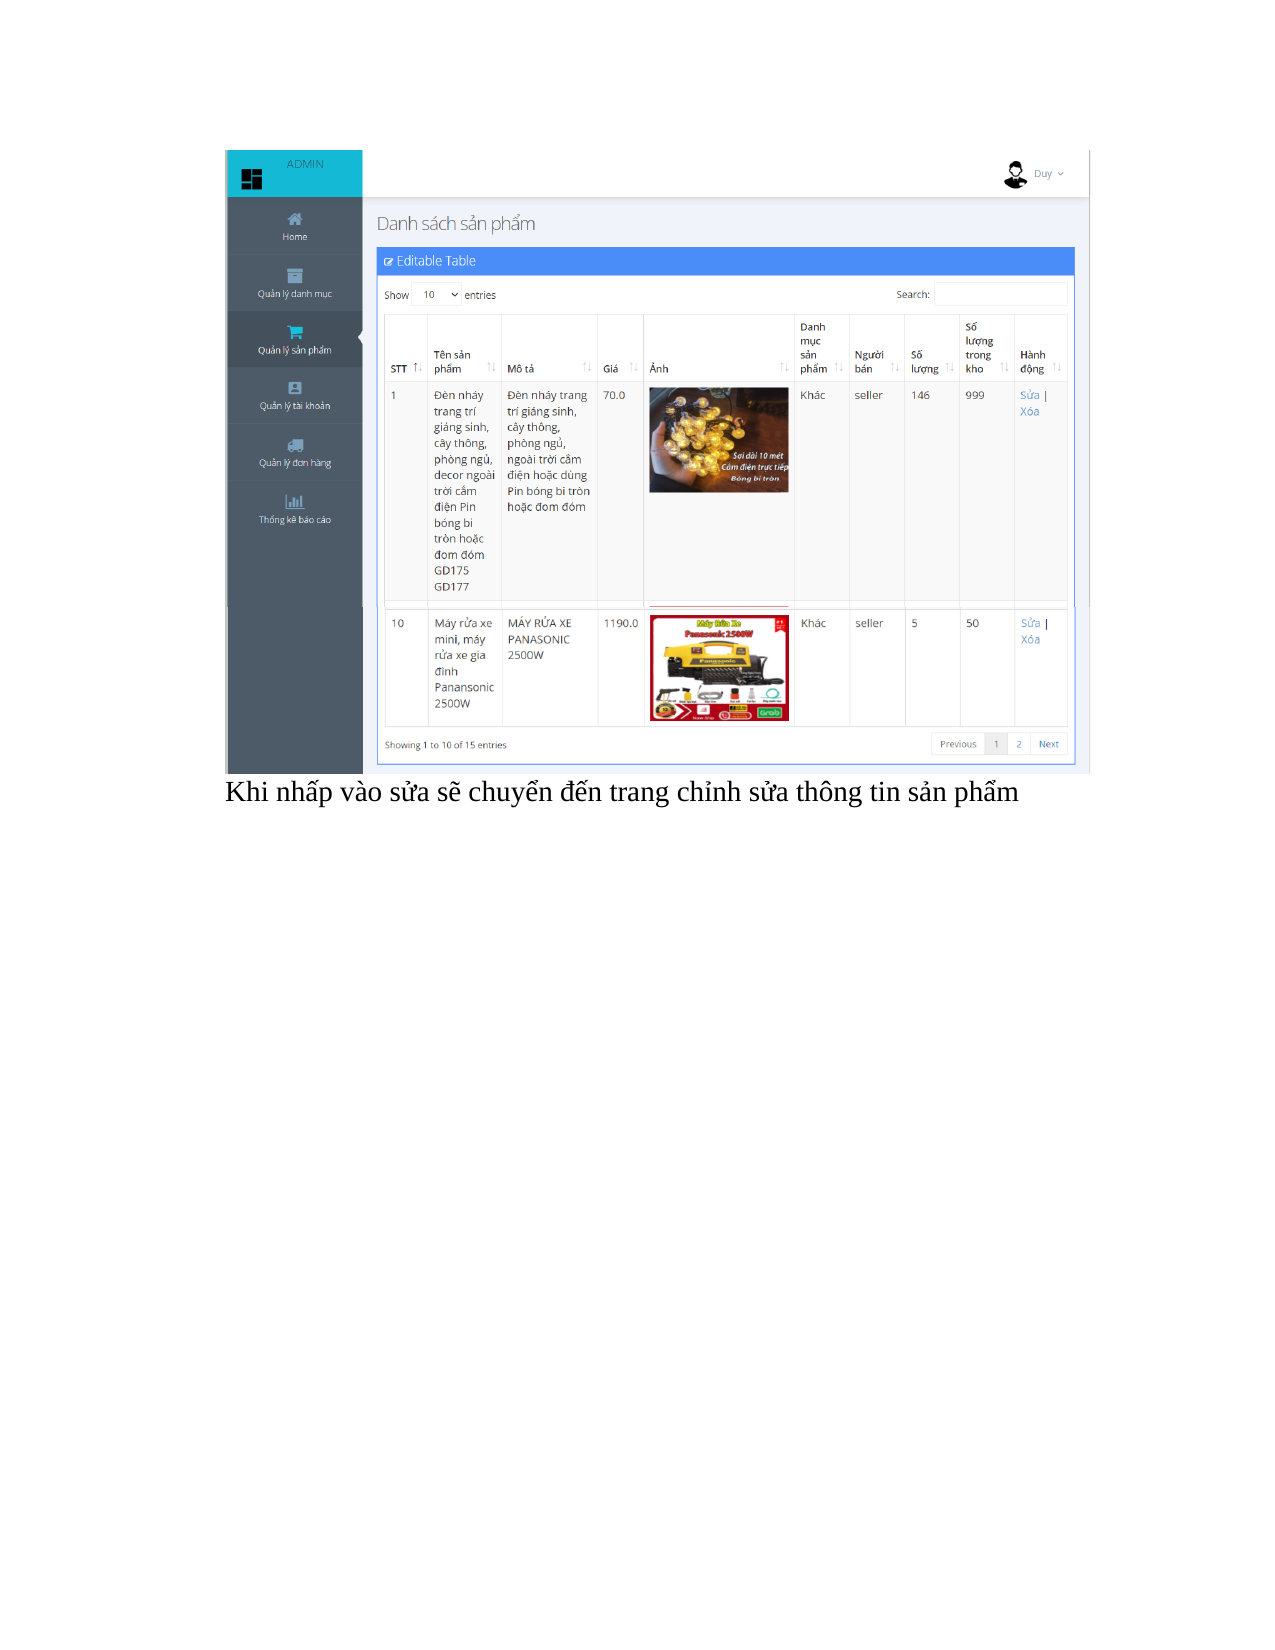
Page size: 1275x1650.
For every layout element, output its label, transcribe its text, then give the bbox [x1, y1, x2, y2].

picture [225, 150, 1091, 774]
text Khi nhấp vào sửa sẽ chuyển đến trang chỉnh sửa thông tin sản phẩm [225, 774, 1125, 807]
